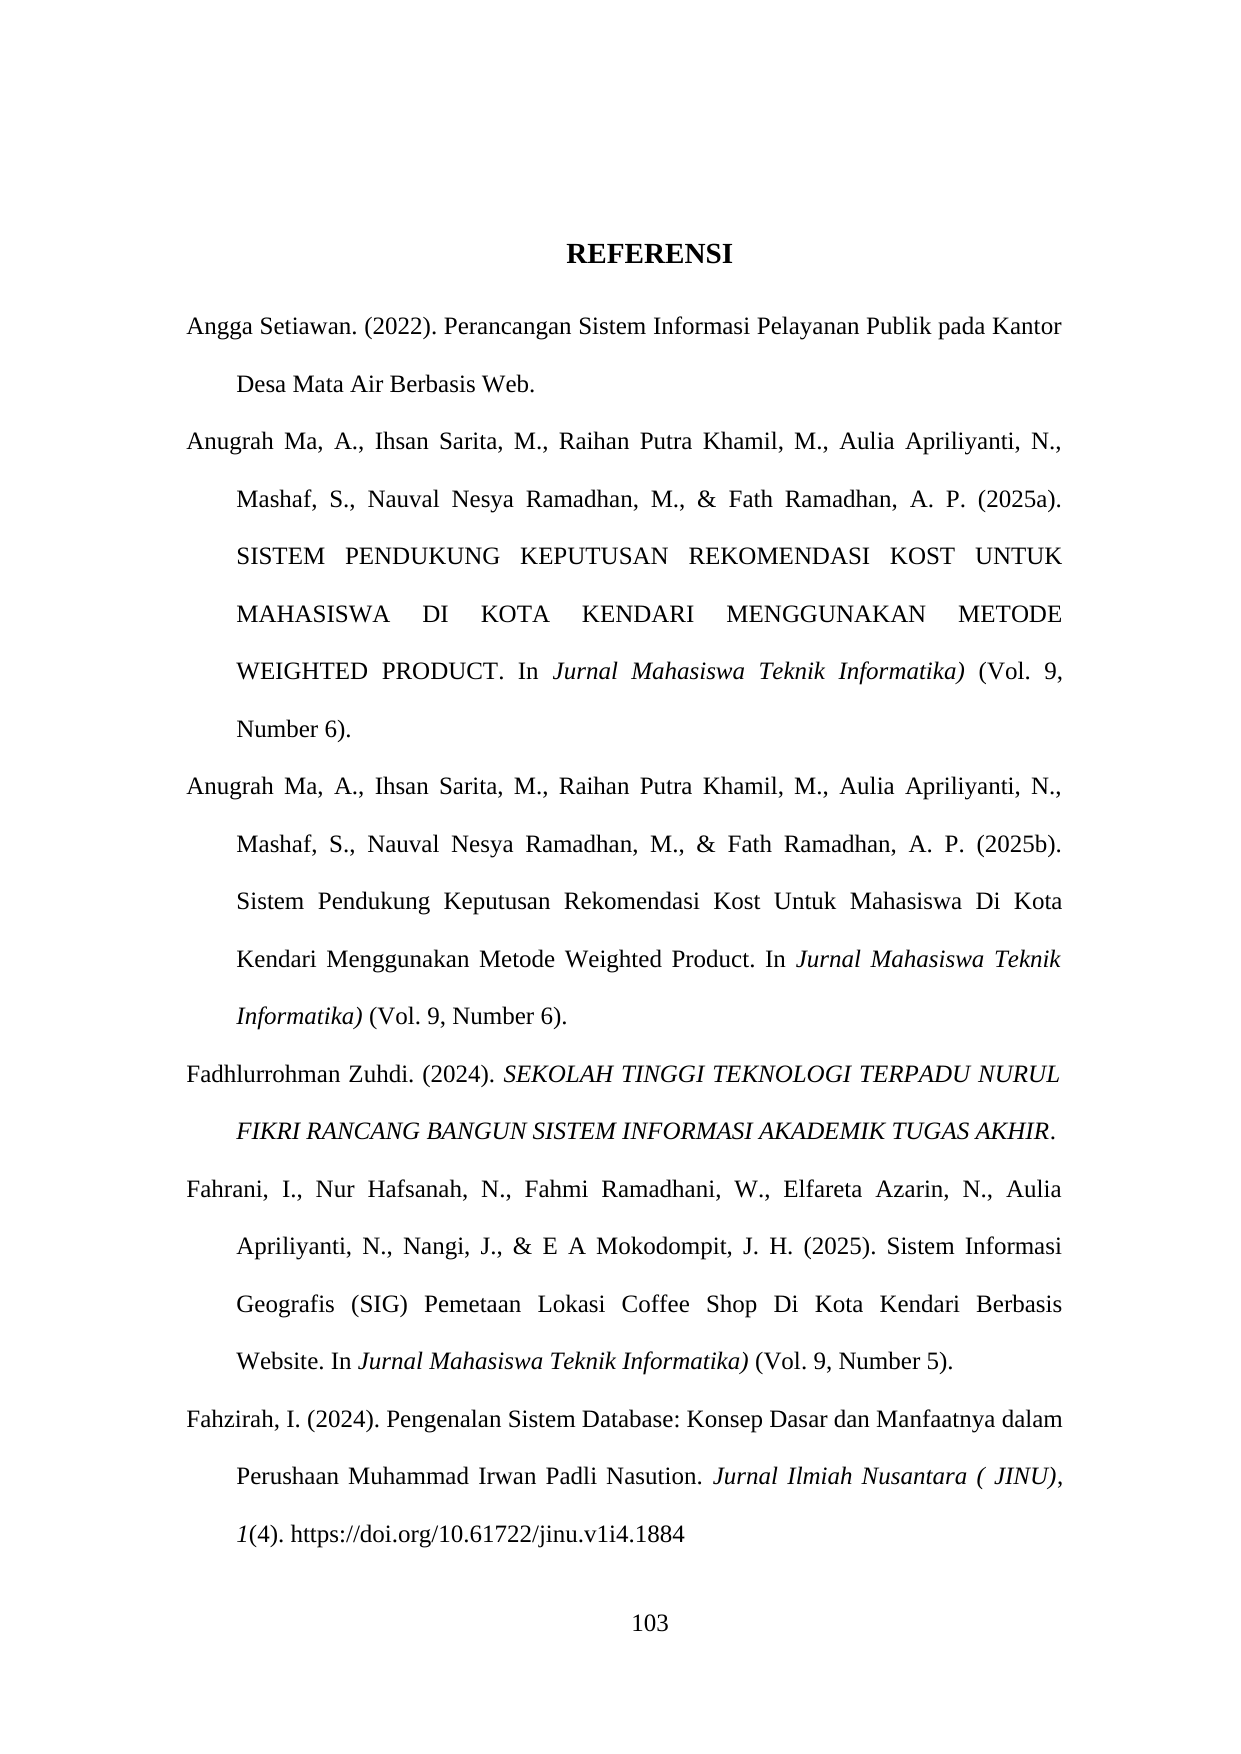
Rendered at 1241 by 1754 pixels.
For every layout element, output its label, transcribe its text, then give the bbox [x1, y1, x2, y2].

text REFERENSI [236, 236, 1063, 270]
